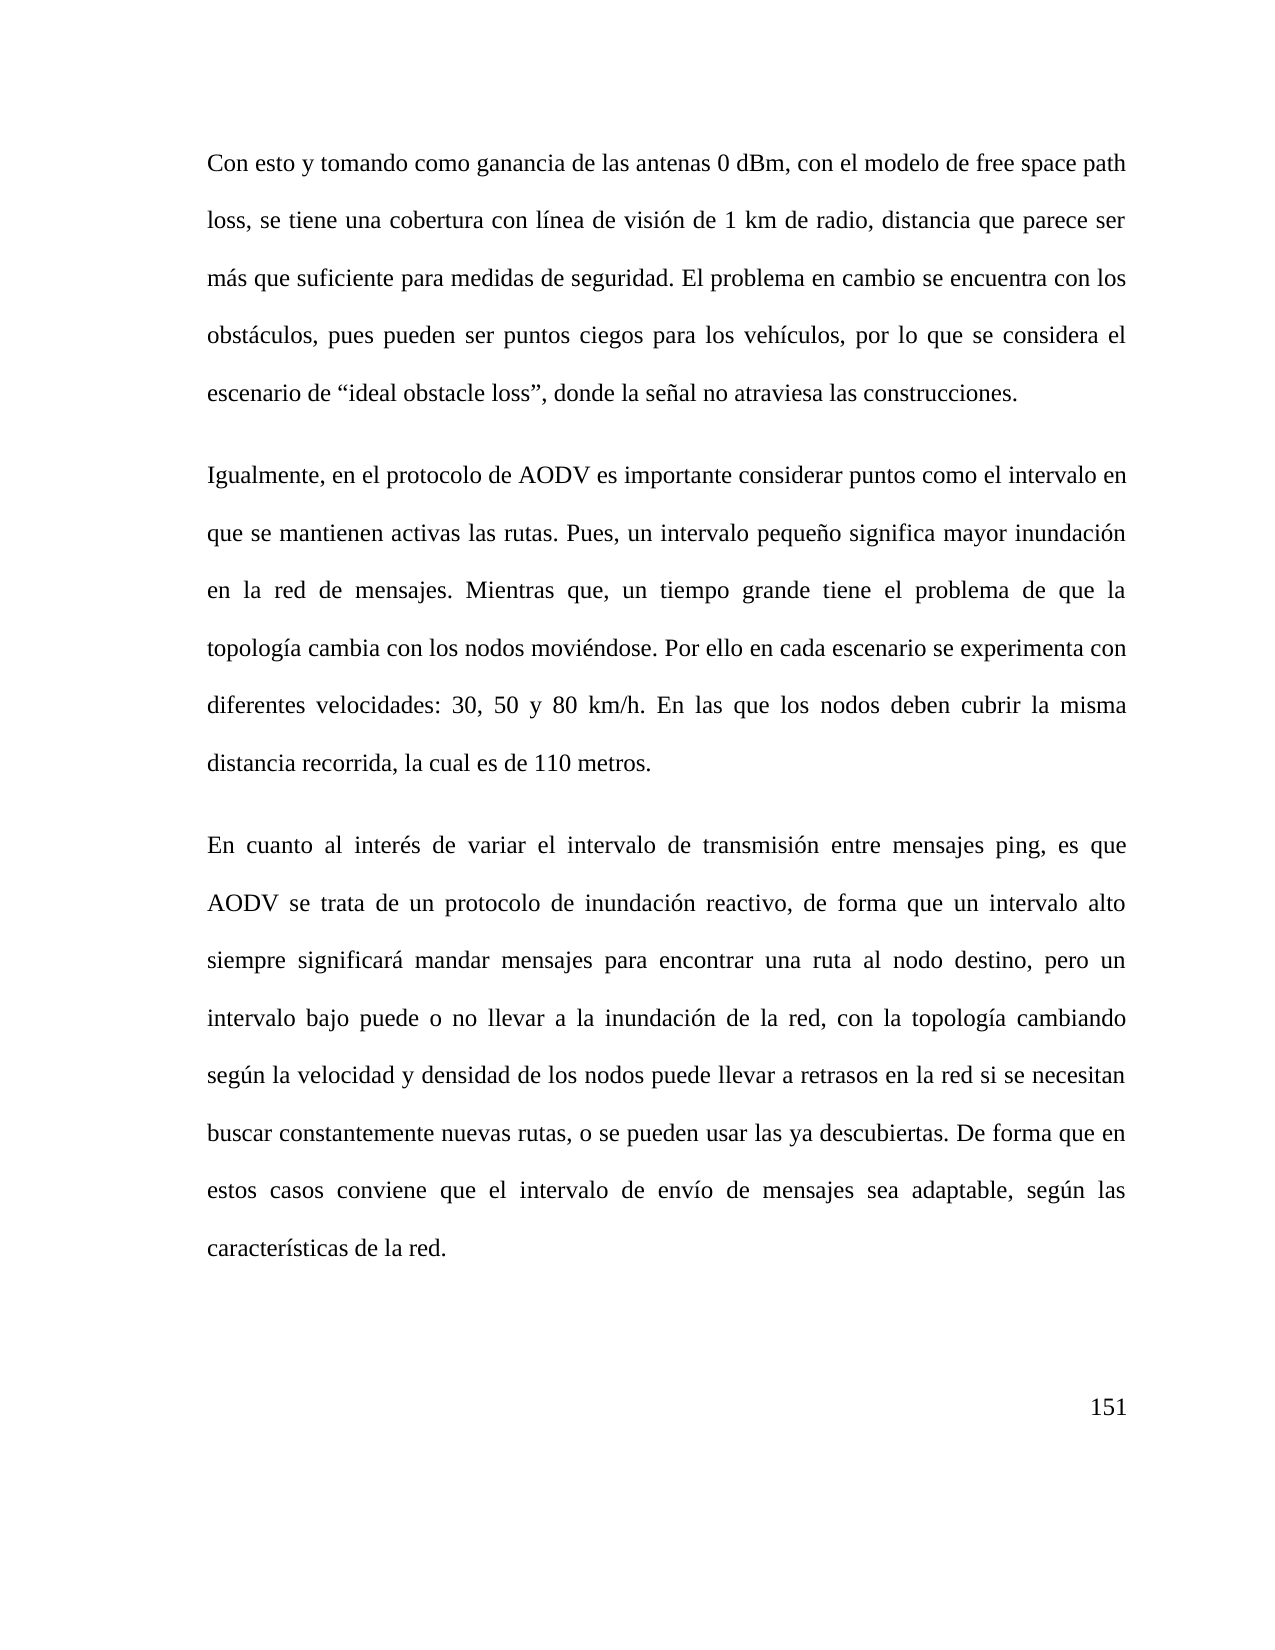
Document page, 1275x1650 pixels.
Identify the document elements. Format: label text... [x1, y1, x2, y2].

text En cuanto al interés de variar el intervalo de transmisión entre mensajes ping, es que AODV se trata de un protocolo de inundación reactivo, de forma que un intervalo alto siempre significará mandar mensajes para encontrar una ruta al nodo destino, pero un intervalo bajo puede o no llevar a la inundación de la red, con la topología cambiando según la velocidad y densidad de los nodos puede llevar a retrasos en la red si se necesitan buscar constantemente nuevas rutas, o se pueden usar las ya descubiertas. De forma que en estos casos conviene que el intervalo de envío de mensajes sea adaptable, según las características de la red. [207, 830, 1127, 1261]
text Con esto y tomando como ganancia de las antenas 0 dBm, con el modelo de free space path loss, se tiene una cobertura con línea de visión de 1 km de radio, distancia que parece ser más que suficiente para medidas de seguridad. El problema en cambio se encuentra con los obstáculos, pues pueden ser puntos ciegos para los vehículos, por lo que se considera el escenario de “ideal obstacle loss”, donde la señal no atraviesa las construcciones. [207, 148, 1127, 406]
text Igualmente, en el protocolo de AODV es importante considerar puntos como el intervalo en que se mantienen activas las rutas. Pues, un intervalo pequeño significa mayor inundación en la red de mensajes. Mientras que, un tiempo grande tiene el problema de que la topología cambia con los nodos moviéndose. Por ello en cada escenario se experimenta con diferentes velocidades: 30, 50 y 80 km/h. En las que los nodos deben cubrir la misma distancia recorrida, la cual es de 110 metros. [207, 460, 1127, 776]
